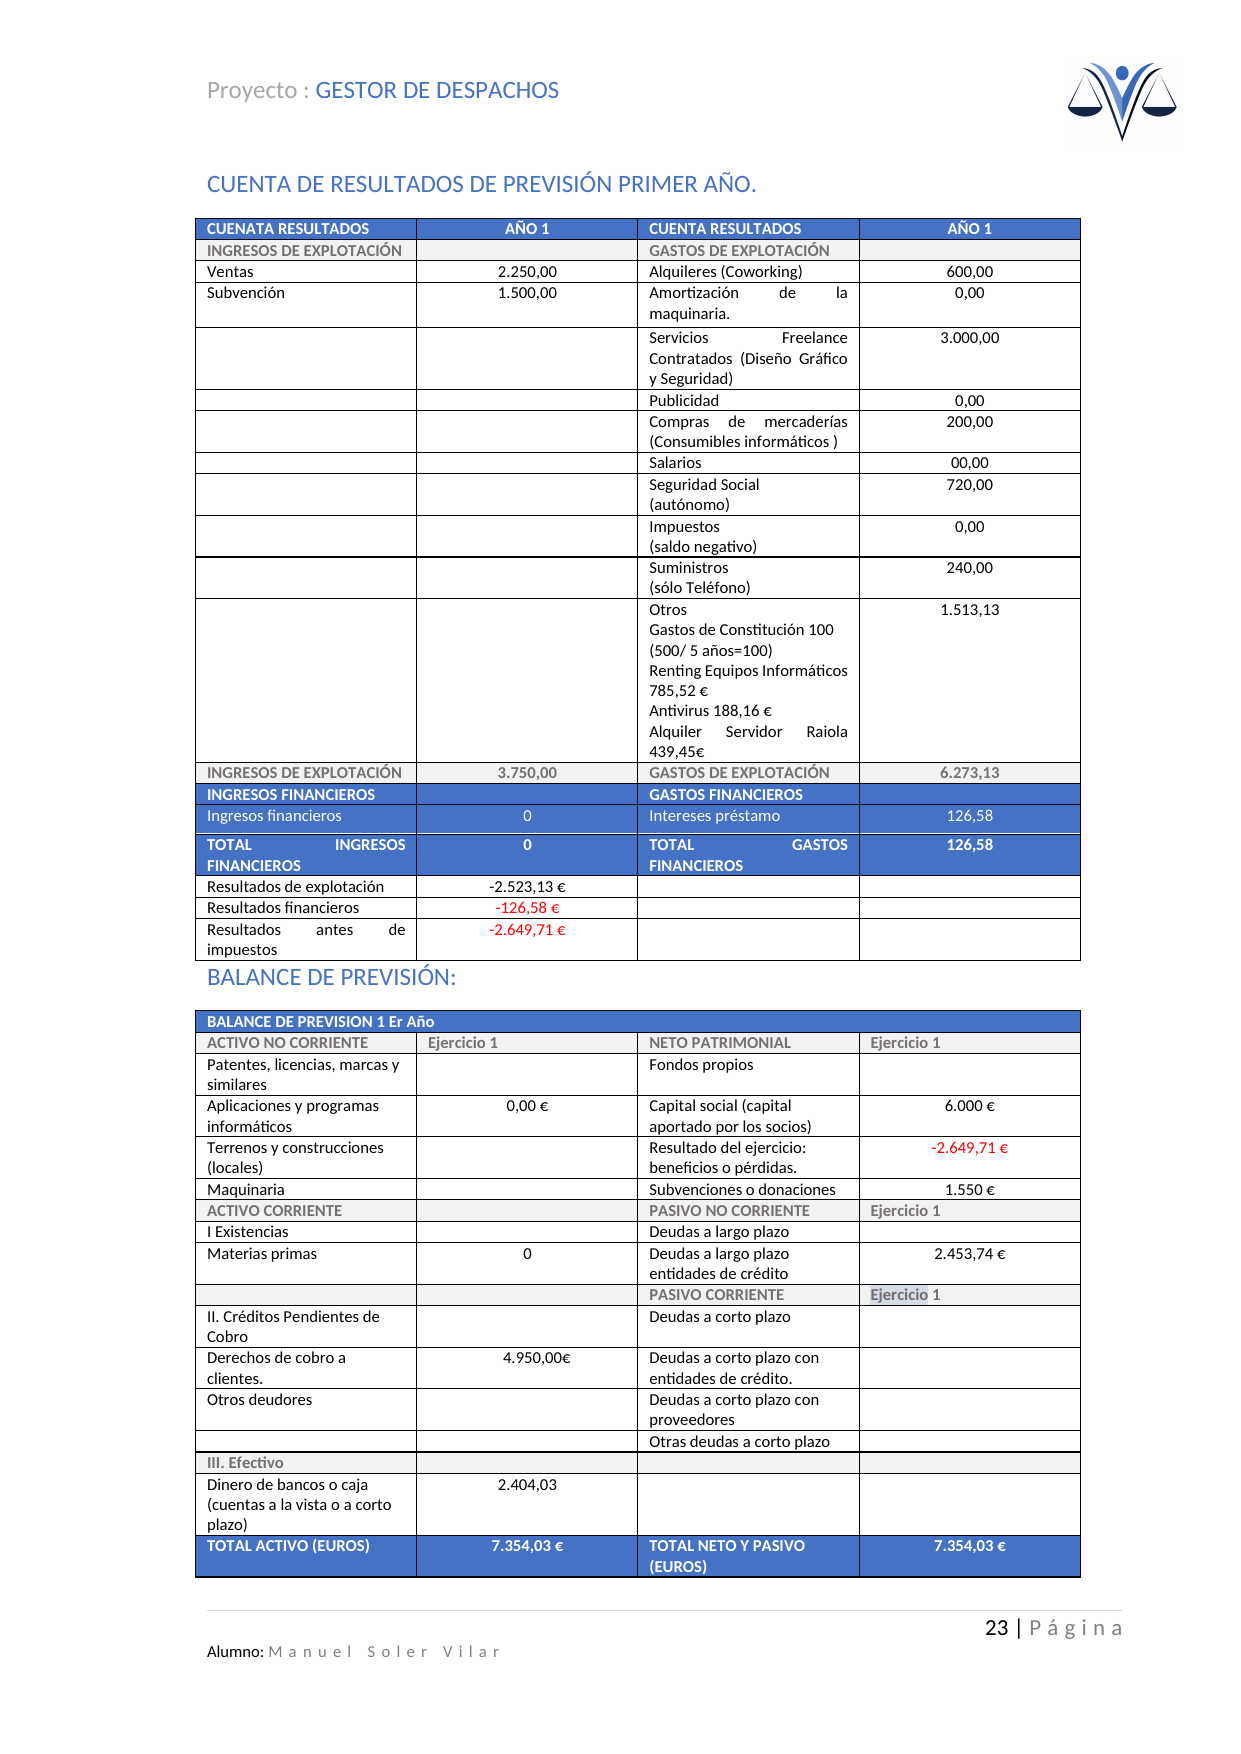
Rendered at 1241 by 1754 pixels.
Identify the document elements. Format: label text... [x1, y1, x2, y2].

text BALANCE DE PREVISIÓN: [207, 961, 1122, 991]
table_cell 0,00 [860, 516, 1080, 556]
table_cell Ventas [196, 261, 416, 282]
table_cell Subvenciones o donaciones [638, 1179, 859, 1199]
table_cell 7.354,03 € [417, 1536, 637, 1576]
table_cell 6.273,13 [860, 763, 1080, 783]
table_cell 7.354,03 € [860, 1536, 1080, 1576]
table_cell Subvención [196, 283, 416, 327]
table_cell 3.750,00 [417, 763, 637, 783]
table_cell TOTAL ACTIVO (EUROS) [196, 1536, 416, 1576]
table_cell [860, 1222, 1080, 1242]
table_cell [417, 1306, 637, 1347]
table_cell NETO PATRIMONIAL [638, 1033, 859, 1053]
table_cell [196, 599, 416, 762]
table_cell 0 [417, 835, 637, 875]
table_cell 2.404,03 [417, 1474, 637, 1535]
table_cell INGRESOS DE EXPLOTACIÓN [196, 763, 416, 783]
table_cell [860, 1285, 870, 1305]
table_cell Alquileres (Coworking) [638, 261, 859, 282]
table_cell Patentes, licencias, marcas y similares [196, 1054, 416, 1094]
table_cell Otros deudores [196, 1389, 416, 1430]
table_cell Resultado del ejercicio: beneficios o pérdidas. [638, 1137, 859, 1178]
table_cell [860, 784, 1080, 804]
table_cell PASIVO NO CORRIENTE [638, 1200, 859, 1221]
table_cell [860, 240, 1080, 260]
table_cell Suministros (sólo Teléfono) [638, 558, 859, 598]
table_cell Seguridad Social (autónomo) [638, 474, 859, 515]
table_header CUENATA RESULTADOS [196, 219, 416, 239]
table_cell [196, 516, 416, 556]
table_header AÑO 1 [417, 219, 637, 239]
table_cell [417, 1054, 637, 1094]
table_cell Compras de mercaderías (Consumibles informáticos ) [638, 411, 859, 452]
table_cell [638, 876, 859, 897]
table_cell [860, 1348, 1080, 1388]
table_cell 0,00 € [417, 1096, 637, 1136]
table_cell [196, 328, 416, 389]
table_header BALANCE DE PREVISION 1 Er Año [196, 1011, 1080, 1032]
table_cell [417, 1453, 637, 1473]
table_cell [417, 516, 637, 556]
table_cell TOTAL NETO Y PASIVO (EUROS) [638, 1536, 859, 1576]
table_cell Resultados financieros [196, 898, 416, 918]
table_cell II. Créditos Pendientes de Cobro [196, 1306, 416, 1347]
table_cell Otras deudas a corto plazo [638, 1431, 859, 1451]
table_cell Derechos de cobro a clientes. [196, 1348, 416, 1388]
table_cell 0,00 [860, 390, 1080, 410]
table_cell [417, 328, 637, 389]
table_cell [196, 453, 416, 473]
table_cell Servicios Freelance Contratados (Diseño Gráfico y Seguridad) [638, 328, 859, 389]
table_cell [638, 1453, 859, 1473]
table_cell Deudas a largo plazo [638, 1222, 859, 1242]
table_cell III. Efectivo [196, 1453, 416, 1473]
table_cell [417, 1179, 637, 1199]
table_cell Deudas a corto plazo [638, 1306, 859, 1347]
table_cell [638, 919, 859, 959]
table_cell [417, 1389, 637, 1430]
table_cell Materias primas [196, 1243, 416, 1284]
table_cell [196, 1285, 416, 1305]
table_cell Amortización de la maquinaria. [638, 283, 859, 327]
table_cell -2.649,71 € [417, 919, 637, 959]
text CUENTA DE RESULTADOS DE PREVISIÓN PRIMER AÑO. [207, 168, 1122, 198]
table_cell Deudas a corto plazo con entidades de crédito. [638, 1348, 859, 1388]
table_cell 2.250,00 [417, 261, 637, 282]
table_cell [417, 1285, 637, 1305]
table_cell ACTIVO NO CORRIENTE [196, 1033, 416, 1053]
table_cell [860, 1453, 1080, 1473]
table_cell [417, 558, 637, 598]
table_cell Impuestos (saldo negativo) [638, 516, 859, 556]
table_cell Otros Gastos de Constitución 100 (500/ 5 años=100) Renting Equipos Informáticos 785,52 € Antivirus 188,16 € Alquiler Servidor Raiola 439,45€ [638, 599, 859, 762]
table_cell 4.950,00€ [417, 1348, 637, 1388]
table_cell 240,00 [860, 558, 1080, 598]
table_cell 3.000,00 [860, 328, 1080, 389]
table_cell TOTAL GASTOS FINANCIEROS [638, 835, 859, 875]
table_cell [638, 1474, 859, 1535]
table_header AÑO 1 [860, 219, 1080, 239]
table_cell [638, 898, 859, 918]
table_cell [860, 898, 1080, 918]
table_cell 720,00 [860, 474, 1080, 515]
table_cell 00,00 [860, 453, 1080, 473]
table_cell -2.523,13 € [417, 876, 637, 897]
table_cell Deudas a corto plazo con proveedores [638, 1389, 859, 1430]
table_cell [860, 1431, 1080, 1451]
table_cell Terrenos y construcciones (locales) [196, 1137, 416, 1178]
table_cell -2.649,71 € [860, 1137, 1080, 1178]
table_cell 0,00 [860, 283, 1080, 327]
table_cell [860, 1306, 1080, 1347]
table_cell Ejercicio 1 [860, 1033, 1080, 1053]
table_cell -126,58 € [417, 898, 637, 918]
table_cell ACTIVO CORRIENTE [196, 1200, 416, 1221]
table_cell TOTAL INGRESOS FINANCIEROS [196, 835, 416, 875]
table_cell [860, 1054, 1080, 1094]
table_cell 2.453,74 € [860, 1243, 1080, 1284]
table_cell INGRESOS FINANCIEROS [196, 784, 416, 804]
table_cell PASIVO CORRIENTE [638, 1285, 859, 1305]
table_cell [417, 390, 637, 410]
table_cell [417, 1200, 637, 1221]
table_cell [860, 876, 1080, 897]
table_cell [196, 390, 416, 410]
table_cell [417, 784, 637, 804]
table_cell 126,58 [860, 805, 1080, 833]
table_cell 1.550 € [860, 1179, 1080, 1199]
table_cell 1.500,00 [417, 283, 637, 327]
table_cell [196, 411, 416, 452]
table_cell I Existencias [196, 1222, 416, 1242]
table_cell INGRESOS DE EXPLOTACIÓN [196, 240, 416, 260]
table_cell [417, 474, 637, 515]
table_cell GASTOS DE EXPLOTACIÓN [638, 240, 859, 260]
table_cell [417, 1222, 637, 1242]
table_cell 200,00 [860, 411, 1080, 452]
table_cell [417, 411, 637, 452]
table_header CUENTA RESULTADOS [638, 219, 859, 239]
table_cell GASTOS FINANCIEROS [638, 784, 859, 804]
table_cell 0 [417, 805, 637, 833]
table_cell 0 [417, 1243, 637, 1284]
table_cell Salarios [638, 453, 859, 473]
table_cell [417, 599, 637, 762]
table_cell Dinero de bancos o caja (cuentas a la vista o a corto plazo) [196, 1474, 416, 1535]
picture [1065, 56, 1181, 147]
table_cell Ingresos financieros [196, 805, 416, 833]
table_cell [860, 1474, 1080, 1535]
table_cell Maquinaria [196, 1179, 416, 1199]
table_cell [417, 240, 637, 260]
table_cell [417, 1137, 637, 1178]
table_cell Resultados de explotación [196, 876, 416, 897]
table_cell Aplicaciones y programas informáticos [196, 1096, 416, 1136]
table_cell Resultados antes de impuestos [196, 919, 416, 959]
table_cell [860, 919, 1080, 959]
table_cell [417, 1431, 637, 1451]
table_cell Intereses préstamo [638, 805, 859, 833]
table_cell [196, 474, 416, 515]
table_cell Ejercicio 1 [928, 1285, 1080, 1305]
table_cell [860, 1389, 1080, 1430]
table_cell Ejercicio 1 [417, 1033, 637, 1053]
table_cell GASTOS DE EXPLOTACIÓN [638, 763, 859, 783]
table_cell Ejercicio 1 [860, 1200, 1080, 1221]
table_cell 1.513,13 [860, 599, 1080, 762]
table_cell 600,00 [860, 261, 1080, 282]
table_cell Capital social (capital aportado por los socios) [638, 1096, 859, 1136]
table_cell 126,58 [860, 835, 1080, 875]
table_cell Deudas a largo plazo entidades de crédito [638, 1243, 859, 1284]
table_cell Publicidad [638, 390, 859, 410]
table_cell [196, 558, 416, 598]
table_cell Fondos propios [638, 1054, 859, 1094]
table_cell [196, 1431, 416, 1451]
table_cell 6.000 € [860, 1096, 1080, 1136]
table_cell [417, 453, 637, 473]
